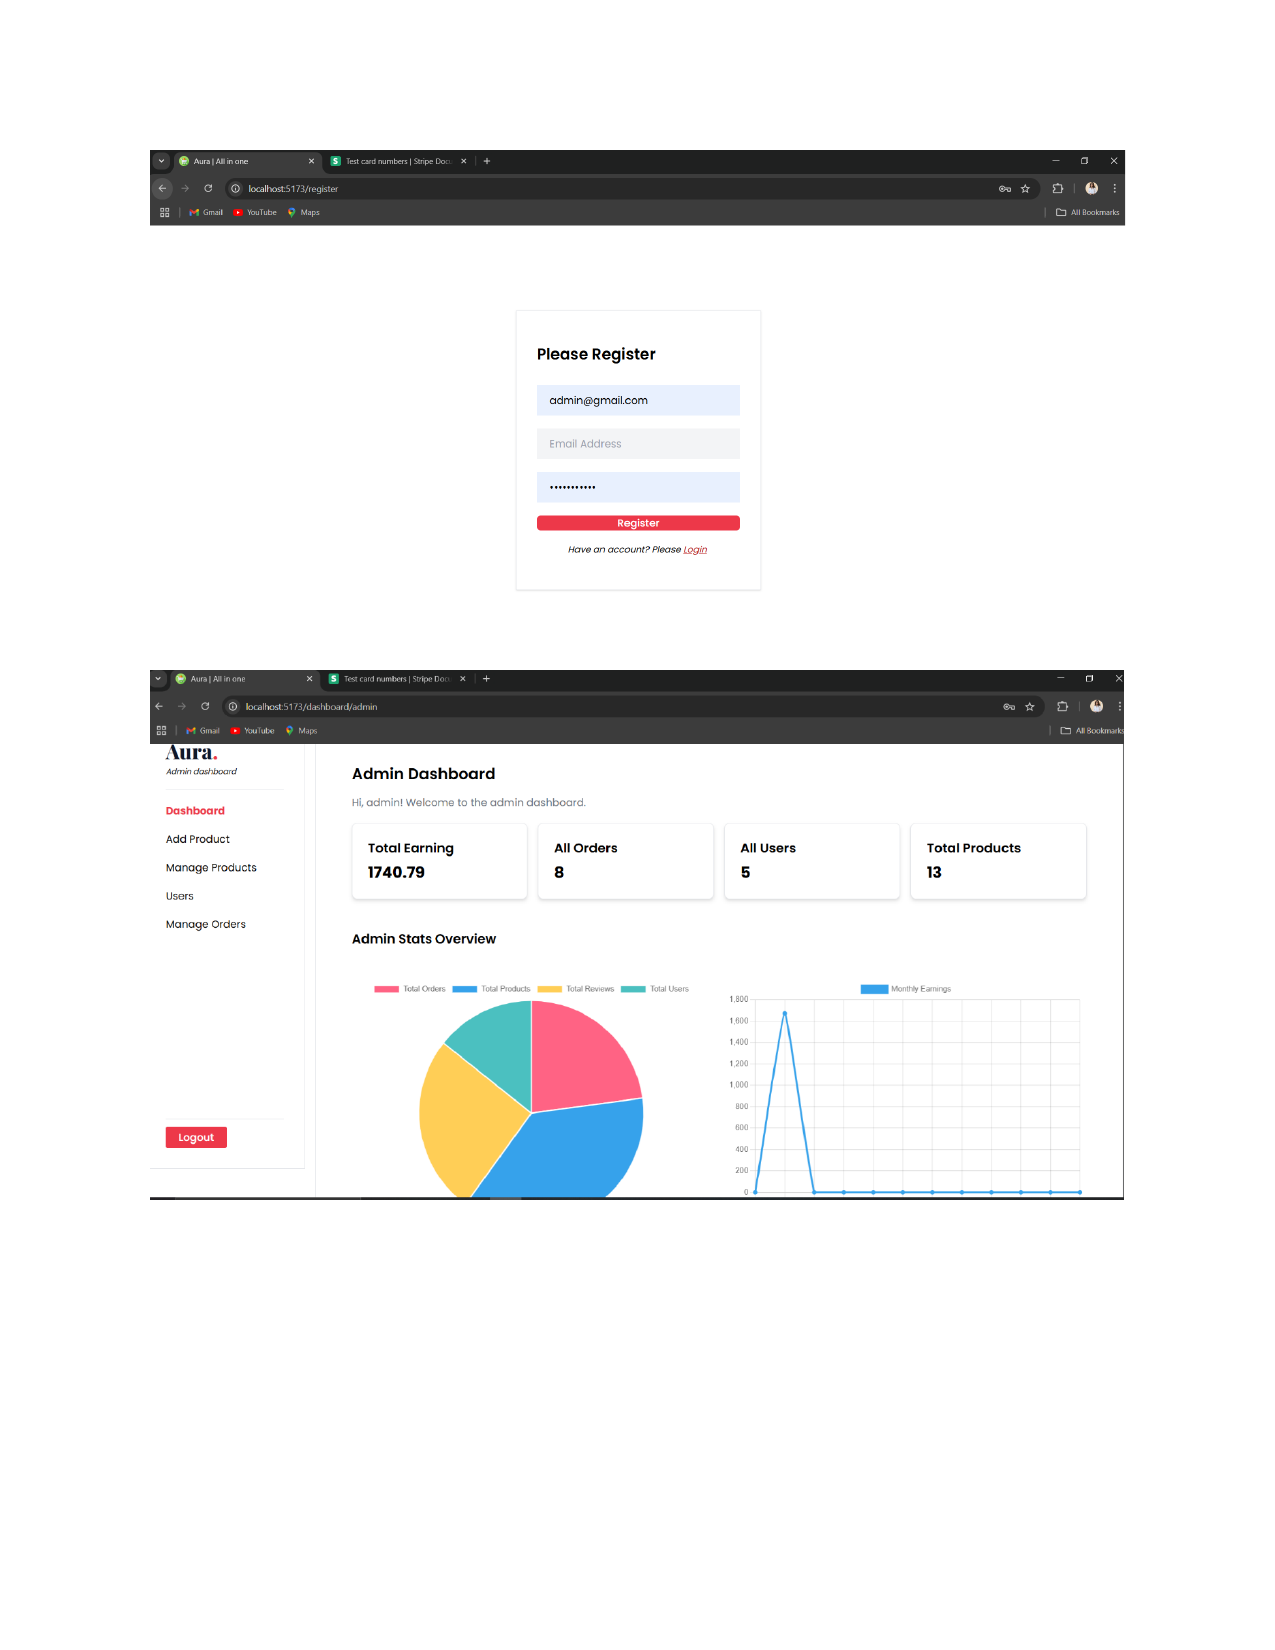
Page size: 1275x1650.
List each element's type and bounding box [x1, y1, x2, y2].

picture [150, 150, 1125, 1200]
